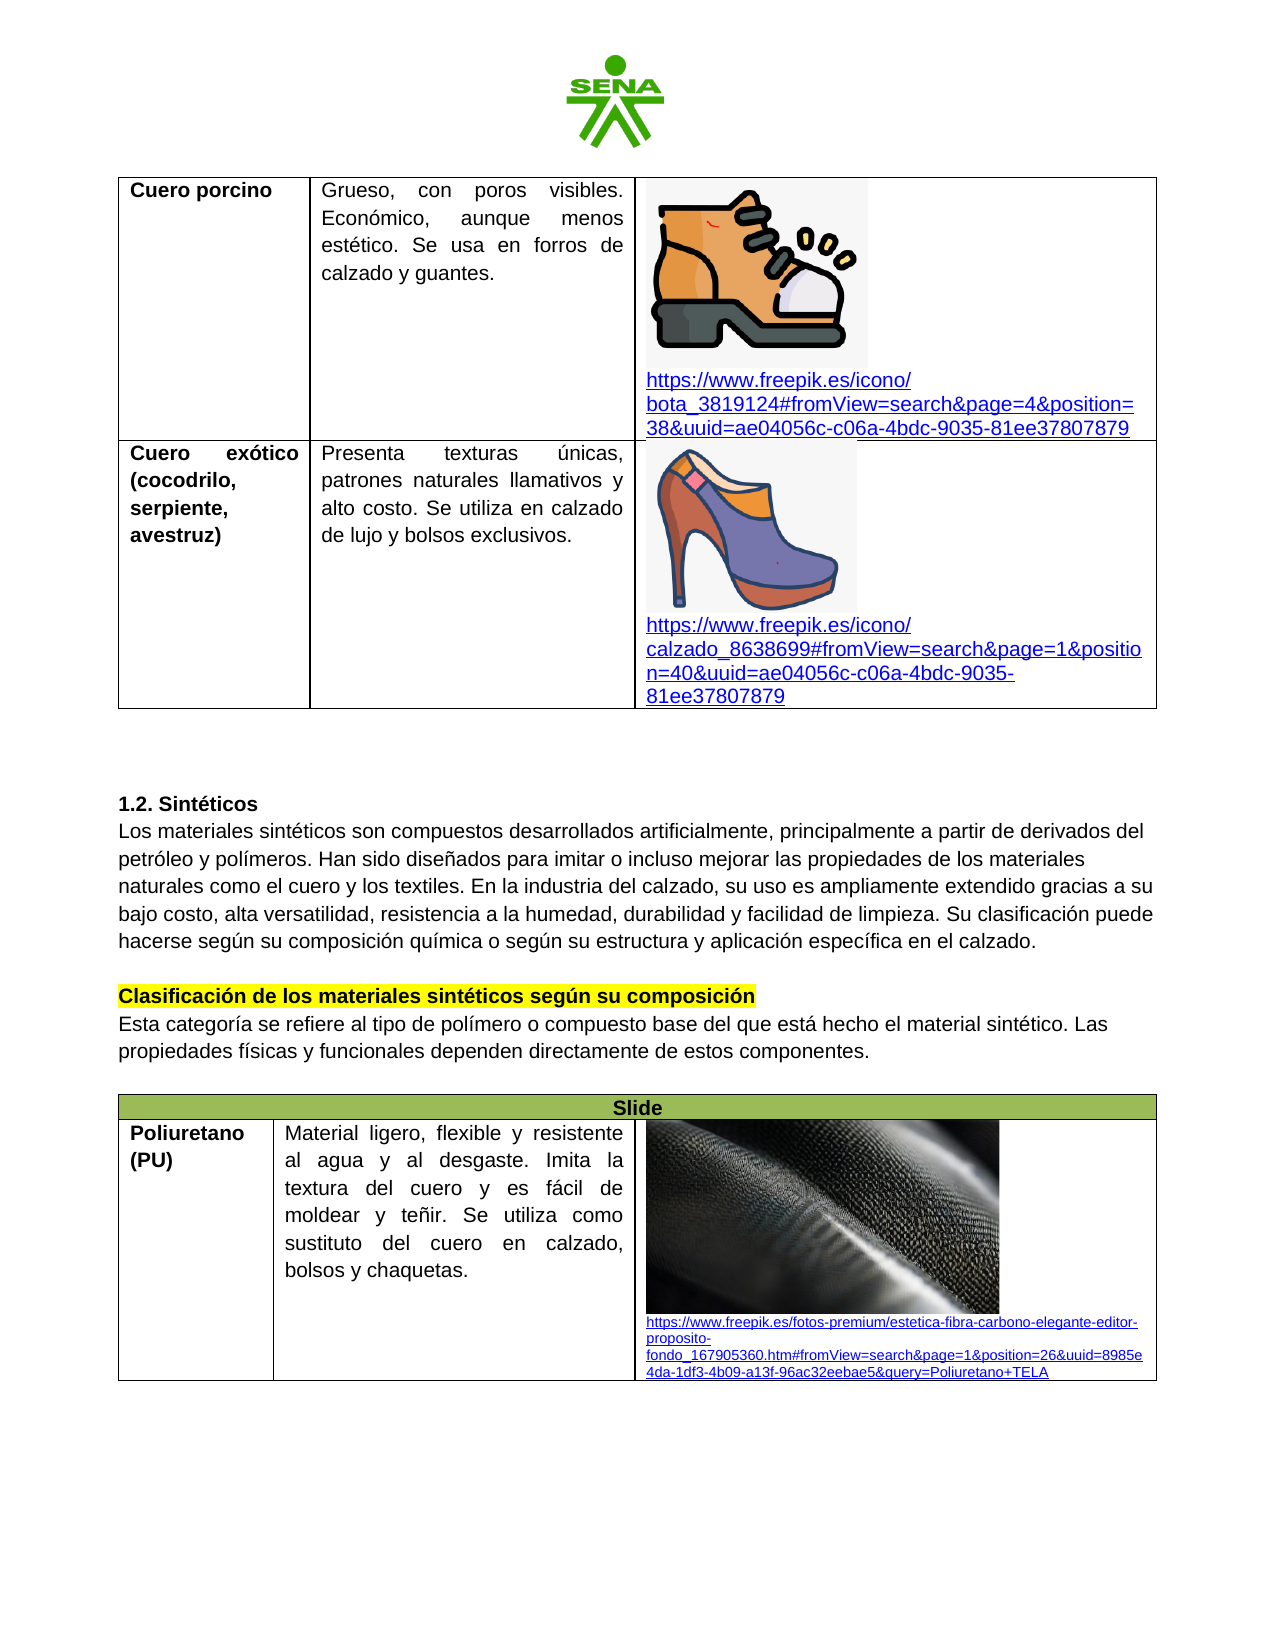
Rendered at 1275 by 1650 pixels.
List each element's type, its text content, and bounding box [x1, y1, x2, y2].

picture [646, 178, 869, 368]
picture [646, 1120, 1000, 1314]
picture [566, 55, 664, 148]
table_cell Grueso, con poros visibles. Económico, aunque menos estético. Se usa en forros de calzado y guantes. [311, 178, 634, 439]
table_cell https://www.freepik.es/fotos-premium/estetica-fibra-carbono-elegante-editor-proposito-fondo_167905360.htm#fromView=search&page=1&position=26&uuid=8985e4da-1df3-4b09-a13f-96ac32eebae5&query=Poliuretano+TELA [636, 1120, 1156, 1380]
table_cell Cuero exótico (cocodrilo, serpiente, avestruz) [119, 441, 309, 708]
picture [646, 440, 858, 613]
table_cell Cuero porcino [119, 178, 309, 439]
text Clasificación de los materiales sintéticos según su composición Esta categoría se refiere al tipo de polímero o compuesto base del que está hecho el material sintético. Las propiedades físicas y funcionales dependen directamente de estos componentes. [118, 984, 1157, 1063]
text 1.2. Sintéticos Los materiales sintéticos son compuestos desarrollados artificialmente, principalmente a partir de derivados del petróleo y polímeros. Han sido diseñados para imitar o incluso mejorar las propiedades de los materiales naturales como el cuero y los textiles. En la industria del calzado, su uso es ampliamente extendido gracias a su bajo costo, alta versatilidad, resistencia a la humedad, durabilidad y facilidad de limpieza. Su clasificación puede hacerse según su composición química o según su estructura y aplicación específica en el calzado. [118, 792, 1157, 953]
table_cell Material ligero, flexible y resistente al agua y al desgaste. Imita la textura del cuero y es fácil de moldear y teñir. Se utiliza como sustituto del cuero en calzado, bolsos y chaquetas. [274, 1120, 634, 1380]
table_cell https://www.freepik.es/icono/bota_3819124#fromView=search&page=4&position=38&uuid=ae04056c-c06a-4bdc-9035-81ee37807879 [636, 178, 1156, 439]
table_header Slide [119, 1095, 1156, 1119]
table_cell Presenta texturas únicas, patrones naturales llamativos y alto costo. Se utiliza en calzado de lujo y bolsos exclusivos. [311, 441, 634, 708]
table_cell Poliuretano (PU) [119, 1120, 273, 1380]
table_cell https://www.freepik.es/icono/calzado_8638699#fromView=search&page=1&position=40&uuid=ae04056c-c06a-4bdc-9035-81ee37807879 [636, 441, 1156, 708]
